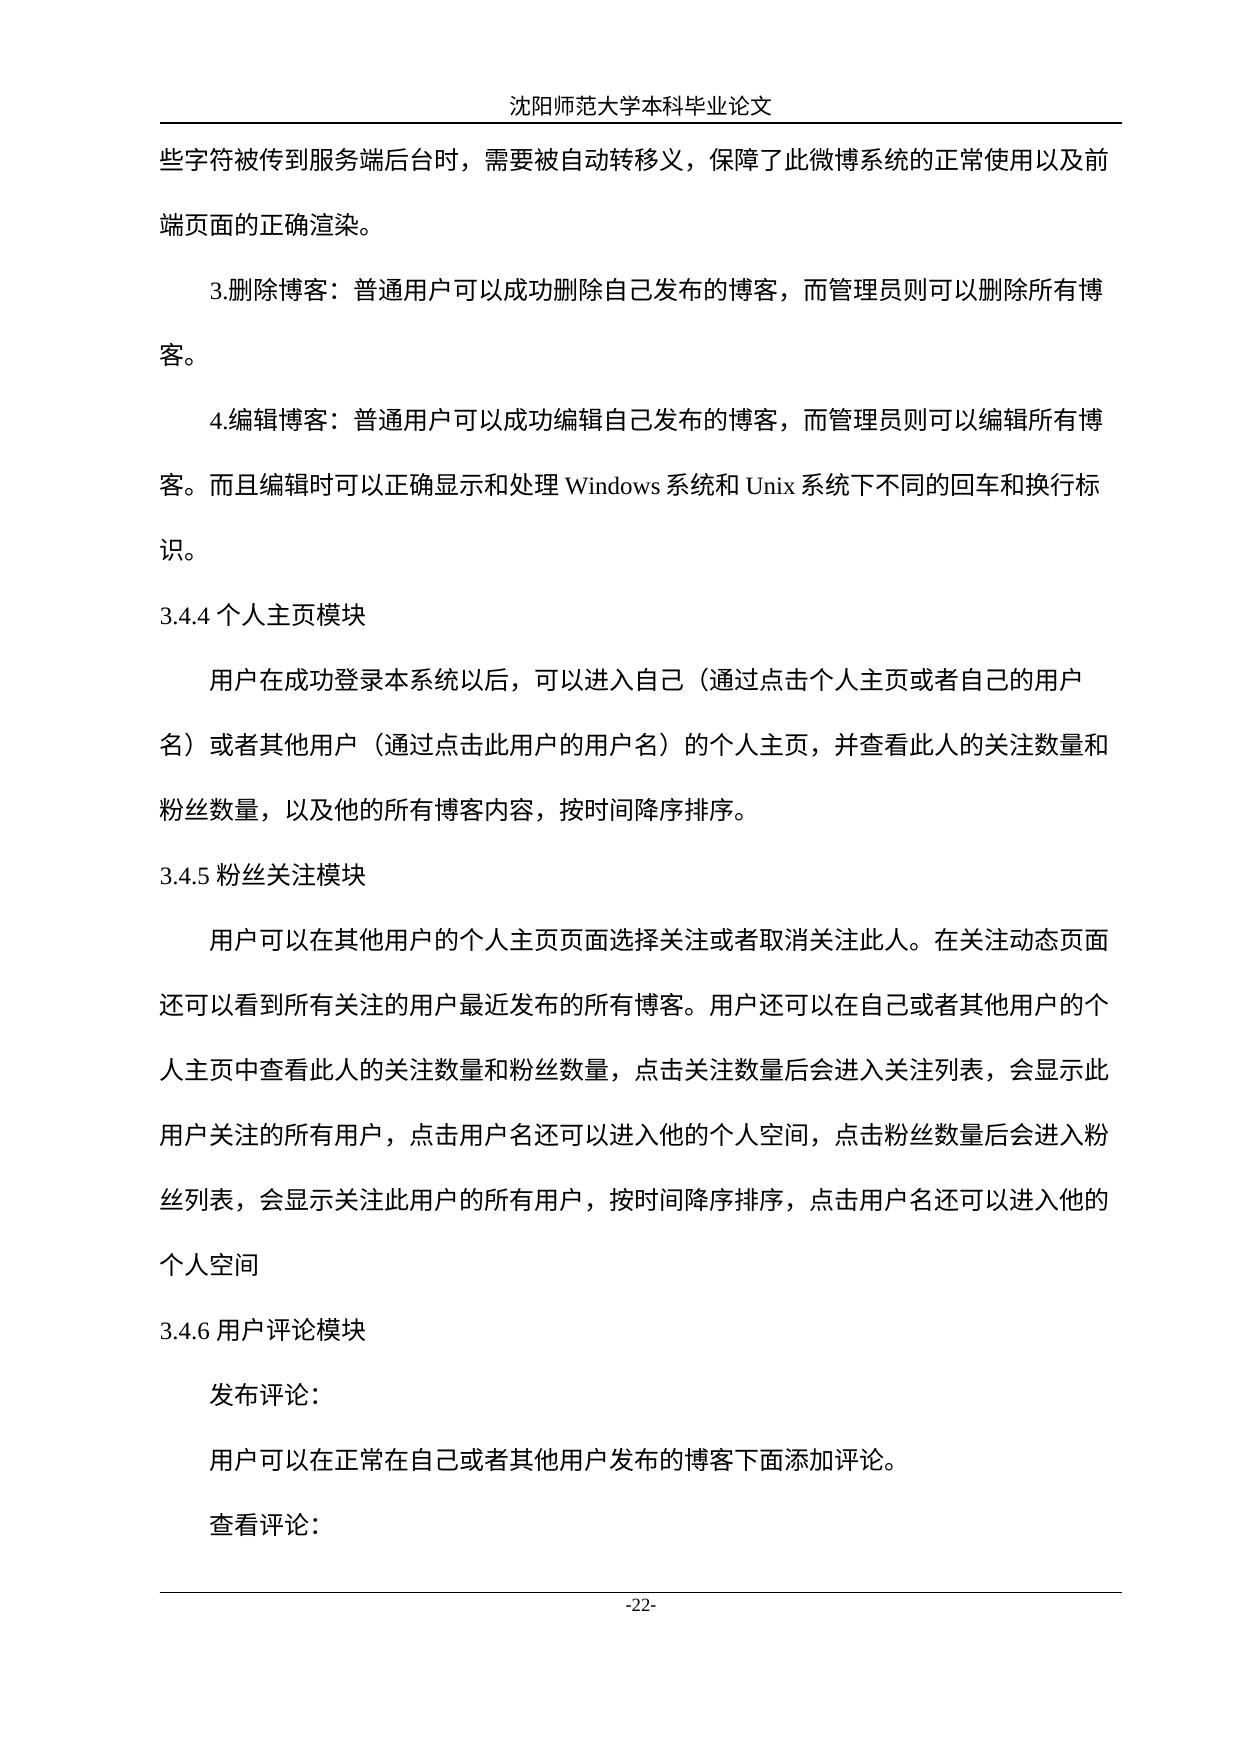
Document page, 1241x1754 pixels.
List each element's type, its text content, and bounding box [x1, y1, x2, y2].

text 用户可以在正常在自己或者其他用户发布的博客下面添加评论。 [159, 1426, 1122, 1491]
text 用户可以在其他用户的个人主页页面选择关注或者取消关注此人。在关注动态页面还可以看到所有关注的用户最近发布的所有博客。用户还可以在自己或者其他用户的个人主页中查看此人的关注数量和粉丝数量，点击关注数量后会进入关注列表，会显示此用户关注的所有用户，点击用户名还可以进入他的个人空间，点击粉丝数量后会进入粉丝列表，会显示关注此用户的所有用户，按时间降序排序，点击用户名还可以进入他的个人空间 [159, 906, 1122, 1296]
text 4.编辑博客：普通用户可以成功编辑自己发布的博客，而管理员则可以编辑所有博客。而且编辑时可以正确显示和处理Windows系统和Unix系统下不同的回车和换行标识。 [159, 386, 1122, 581]
text 查看评论： [159, 1491, 1122, 1556]
subtitle 3.4.4 个人主页模块 [159, 581, 1122, 646]
subtitle 3.4.5 粉丝关注模块 [159, 841, 1122, 906]
text 3.删除博客：普通用户可以成功删除自己发布的博客，而管理员则可以删除所有博客。 [159, 256, 1122, 386]
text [159, 126, 1122, 256]
subtitle 3.4.6 用户评论模块 [159, 1296, 1122, 1361]
text 发布评论： [159, 1361, 1122, 1426]
text 用户在成功登录本系统以后，可以进入自己（通过点击个人主页或者自己的用户名）或者其他用户（通过点击此用户的用户名）的个人主页，并查看此人的关注数量和粉丝数量，以及他的所有博客内容，按时间降序排序。 [159, 646, 1122, 841]
